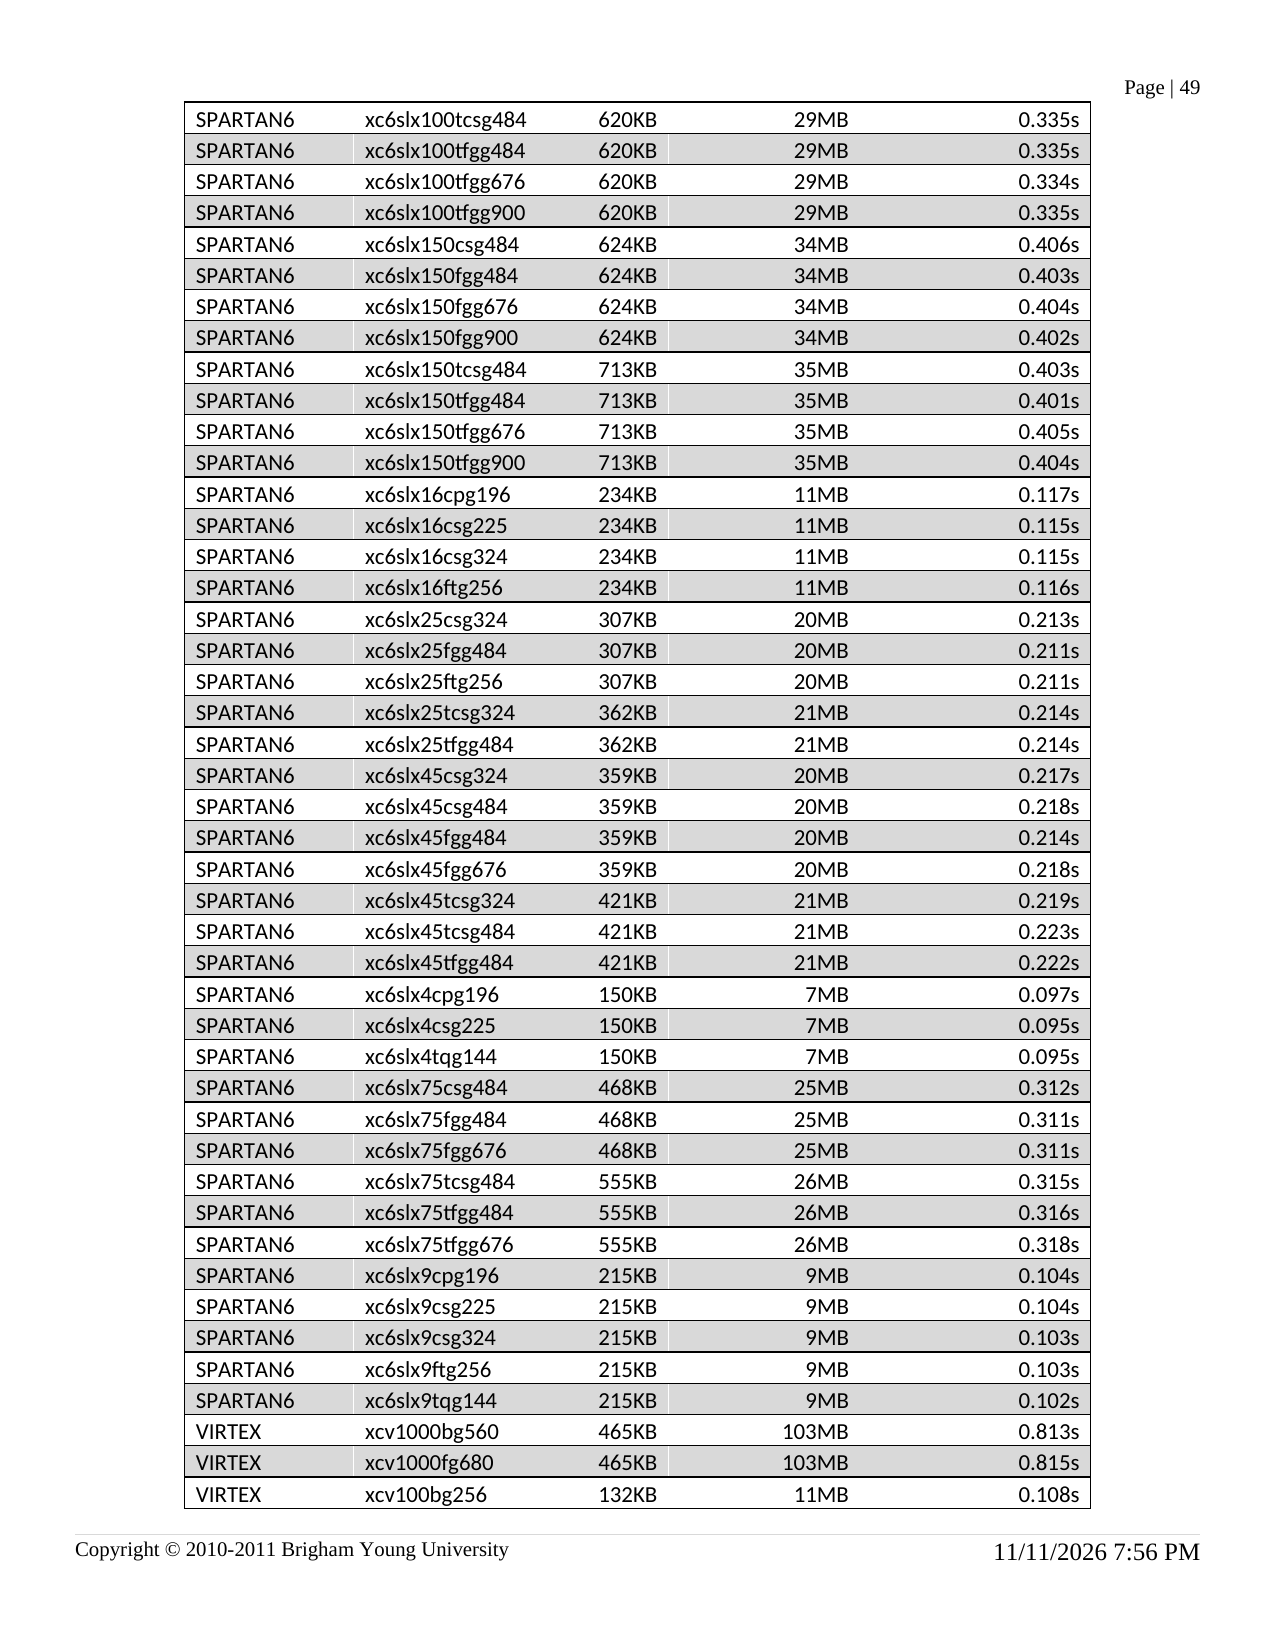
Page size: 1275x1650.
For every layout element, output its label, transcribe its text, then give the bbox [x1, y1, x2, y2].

table_cell SPARTAN6 [185, 321, 353, 351]
table_cell xc6slx9ftg256 [354, 1353, 555, 1383]
table_cell SPARTAN6 [185, 290, 353, 320]
table_cell 0.813s [860, 1415, 1090, 1445]
table_cell 29MB [669, 165, 860, 195]
table_cell SPARTAN6 [185, 1196, 353, 1226]
table_cell 0.402s [860, 321, 1090, 351]
table_cell SPARTAN6 [185, 1259, 353, 1289]
table_cell 150KB [555, 1009, 668, 1039]
table_cell SPARTAN6 [185, 1103, 353, 1133]
table_cell SPARTAN6 [185, 1009, 353, 1039]
table_cell SPARTAN6 [185, 1290, 353, 1320]
table_cell 26MB [669, 1196, 860, 1226]
table_cell 234KB [555, 571, 668, 601]
table_cell 11MB [669, 571, 860, 601]
table_cell 20MB [669, 853, 860, 883]
table_cell 0.404s [860, 446, 1090, 476]
table_cell 0.403s [860, 353, 1090, 383]
table_cell 0.214s [860, 821, 1090, 851]
table_cell 555KB [555, 1228, 668, 1258]
table_cell SPARTAN6 [185, 1134, 353, 1164]
table_cell 359KB [555, 759, 668, 789]
table_cell 0.103s [860, 1321, 1090, 1351]
table_cell xc6slx9csg324 [354, 1321, 555, 1351]
table_cell 26MB [669, 1165, 860, 1195]
table_cell 0.104s [860, 1259, 1090, 1289]
table_cell xc6slx75tfgg484 [354, 1196, 555, 1226]
table_cell 7MB [669, 978, 860, 1008]
table_cell SPARTAN6 [185, 978, 353, 1008]
table_cell SPARTAN6 [185, 821, 353, 851]
table_cell 0.214s [860, 728, 1090, 758]
table_cell xc6slx25ftg256 [354, 665, 555, 695]
table_cell 21MB [669, 946, 860, 976]
table_cell 11MB [669, 478, 860, 508]
table_cell 0.115s [860, 540, 1090, 570]
table_cell xc6slx45tcsg324 [354, 884, 555, 914]
table_cell 0.311s [860, 1134, 1090, 1164]
table_cell xc6slx9cpg196 [354, 1259, 555, 1289]
table_cell xc6slx45tcsg484 [354, 915, 555, 945]
table_cell 0.405s [860, 415, 1090, 445]
table_cell SPARTAN6 [185, 696, 353, 726]
table_cell 465KB [555, 1415, 668, 1445]
table_cell xc6slx16ftg256 [354, 571, 555, 601]
table_cell xcv1000bg560 [354, 1415, 555, 1445]
table_cell xc6slx25csg324 [354, 603, 555, 633]
table_cell 713KB [555, 415, 668, 445]
table_cell xc6slx100tfgg676 [354, 165, 555, 195]
table_cell SPARTAN6 [185, 884, 353, 914]
table_cell 9MB [669, 1290, 860, 1320]
table_cell xcv1000fg680 [354, 1446, 555, 1476]
table_cell 359KB [555, 821, 668, 851]
table_cell 0.223s [860, 915, 1090, 945]
table_cell xc6slx45fgg484 [354, 821, 555, 851]
table_cell SPARTAN6 [185, 1165, 353, 1195]
table_cell SPARTAN6 [185, 165, 353, 195]
table_cell 362KB [555, 696, 668, 726]
table_cell 0.335s [860, 196, 1090, 226]
table_cell 0.108s [860, 1478, 1090, 1508]
table_cell 9MB [669, 1321, 860, 1351]
table_cell 234KB [555, 509, 668, 539]
table_cell 0.218s [860, 853, 1090, 883]
table_cell SPARTAN6 [185, 134, 353, 164]
table_cell 9MB [669, 1384, 860, 1414]
table_cell SPARTAN6 [185, 1353, 353, 1383]
table_cell 620KB [555, 165, 668, 195]
table_cell xc6slx4csg225 [354, 1009, 555, 1039]
table_cell xc6slx16csg225 [354, 509, 555, 539]
table_cell xc6slx75csg484 [354, 1071, 555, 1101]
table_cell 150KB [555, 978, 668, 1008]
table_cell 0.213s [860, 603, 1090, 633]
table_cell 713KB [555, 353, 668, 383]
table_cell 0.316s [860, 1196, 1090, 1226]
table_cell xc6slx100tcsg484 [354, 103, 555, 133]
table_cell 307KB [555, 603, 668, 633]
table_cell 0.211s [860, 634, 1090, 664]
table_cell 21MB [669, 696, 860, 726]
table_cell SPARTAN6 [185, 259, 353, 289]
table_cell 25MB [669, 1071, 860, 1101]
table_cell 713KB [555, 384, 668, 414]
table_cell 0.403s [860, 259, 1090, 289]
table_cell xc6slx150tfgg900 [354, 446, 555, 476]
table_cell 20MB [669, 759, 860, 789]
table_cell xc6slx150csg484 [354, 228, 555, 258]
table_cell 20MB [669, 790, 860, 820]
table_cell SPARTAN6 [185, 759, 353, 789]
table_cell VIRTEX [185, 1478, 353, 1508]
table_cell 9MB [669, 1259, 860, 1289]
table_cell xc6slx25fgg484 [354, 634, 555, 664]
table_cell xc6slx75fgg484 [354, 1103, 555, 1133]
table_cell 468KB [555, 1103, 668, 1133]
table_cell 0.335s [860, 103, 1090, 133]
table_cell 25MB [669, 1134, 860, 1164]
table_cell 624KB [555, 259, 668, 289]
table_cell 0.116s [860, 571, 1090, 601]
table_cell 624KB [555, 228, 668, 258]
table_cell xc6slx100tfgg484 [354, 134, 555, 164]
table_cell 620KB [555, 103, 668, 133]
table_cell SPARTAN6 [185, 509, 353, 539]
table_cell SPARTAN6 [185, 446, 353, 476]
table_cell xc6slx75tcsg484 [354, 1165, 555, 1195]
table_cell 0.401s [860, 384, 1090, 414]
table_cell 0.334s [860, 165, 1090, 195]
table_cell xc6slx16csg324 [354, 540, 555, 570]
table_cell 0.095s [860, 1040, 1090, 1070]
table_cell SPARTAN6 [185, 946, 353, 976]
table_cell 624KB [555, 290, 668, 320]
table_cell xc6slx100tfgg900 [354, 196, 555, 226]
table_cell SPARTAN6 [185, 853, 353, 883]
table_cell 103MB [669, 1415, 860, 1445]
table_cell 0.218s [860, 790, 1090, 820]
table_cell 307KB [555, 665, 668, 695]
table_cell 215KB [555, 1290, 668, 1320]
table_cell SPARTAN6 [185, 1040, 353, 1070]
table_cell 0.102s [860, 1384, 1090, 1414]
table_cell 555KB [555, 1165, 668, 1195]
table_cell 421KB [555, 946, 668, 976]
table_cell xc6slx150fgg900 [354, 321, 555, 351]
table_cell 34MB [669, 321, 860, 351]
table_cell 234KB [555, 540, 668, 570]
table_cell 11MB [669, 1478, 860, 1508]
table_cell xc6slx45tfgg484 [354, 946, 555, 976]
table_cell 0.097s [860, 978, 1090, 1008]
table_cell 0.115s [860, 509, 1090, 539]
table_cell 21MB [669, 915, 860, 945]
table_cell 215KB [555, 1321, 668, 1351]
table_cell 215KB [555, 1259, 668, 1289]
table_cell xc6slx150tfgg484 [354, 384, 555, 414]
table_cell 624KB [555, 321, 668, 351]
table_cell 11MB [669, 540, 860, 570]
table_cell xc6slx150fgg484 [354, 259, 555, 289]
table_cell 9MB [669, 1353, 860, 1383]
table_cell SPARTAN6 [185, 1228, 353, 1258]
table_cell SPARTAN6 [185, 790, 353, 820]
table_cell 307KB [555, 634, 668, 664]
table_cell 362KB [555, 728, 668, 758]
table_cell SPARTAN6 [185, 415, 353, 445]
table_cell 20MB [669, 665, 860, 695]
table_cell 0.214s [860, 696, 1090, 726]
table_cell 0.222s [860, 946, 1090, 976]
table_cell 555KB [555, 1196, 668, 1226]
table_cell 26MB [669, 1228, 860, 1258]
table_cell 34MB [669, 259, 860, 289]
table_cell 132KB [555, 1478, 668, 1508]
table_cell 0.318s [860, 1228, 1090, 1258]
table_cell 215KB [555, 1384, 668, 1414]
table_cell 103MB [669, 1446, 860, 1476]
table_cell 35MB [669, 384, 860, 414]
table_cell xc6slx4cpg196 [354, 978, 555, 1008]
table_cell 35MB [669, 353, 860, 383]
table_cell 35MB [669, 446, 860, 476]
table_cell VIRTEX [185, 1446, 353, 1476]
table_cell xc6slx25tcsg324 [354, 696, 555, 726]
table_cell 713KB [555, 446, 668, 476]
table_cell SPARTAN6 [185, 634, 353, 664]
table_cell 0.404s [860, 290, 1090, 320]
table_cell xc6slx75tfgg676 [354, 1228, 555, 1258]
table_cell 0.406s [860, 228, 1090, 258]
table_cell 34MB [669, 228, 860, 258]
table_cell SPARTAN6 [185, 1321, 353, 1351]
table_cell 0.104s [860, 1290, 1090, 1320]
table_cell 35MB [669, 415, 860, 445]
table_cell 34MB [669, 290, 860, 320]
table_cell 0.217s [860, 759, 1090, 789]
table_cell xc6slx45fgg676 [354, 853, 555, 883]
table_cell SPARTAN6 [185, 103, 353, 133]
table_cell 21MB [669, 884, 860, 914]
table_cell 25MB [669, 1103, 860, 1133]
table_cell SPARTAN6 [185, 228, 353, 258]
table_cell xc6slx150fgg676 [354, 290, 555, 320]
table_cell SPARTAN6 [185, 728, 353, 758]
table_cell 421KB [555, 884, 668, 914]
table_cell 0.103s [860, 1353, 1090, 1383]
table_cell 359KB [555, 790, 668, 820]
table_cell 0.312s [860, 1071, 1090, 1101]
table_cell 468KB [555, 1134, 668, 1164]
table_cell 0.219s [860, 884, 1090, 914]
table_cell xc6slx25tfgg484 [354, 728, 555, 758]
table_cell 21MB [669, 728, 860, 758]
table_cell 359KB [555, 853, 668, 883]
table_cell SPARTAN6 [185, 478, 353, 508]
table_cell SPARTAN6 [185, 1071, 353, 1101]
table_cell 7MB [669, 1009, 860, 1039]
table_cell 11MB [669, 509, 860, 539]
table_cell xcv100bg256 [354, 1478, 555, 1508]
table_cell xc6slx45csg484 [354, 790, 555, 820]
table_cell 29MB [669, 103, 860, 133]
table_cell SPARTAN6 [185, 353, 353, 383]
table_cell xc6slx16cpg196 [354, 478, 555, 508]
table_cell 29MB [669, 134, 860, 164]
table_cell 215KB [555, 1353, 668, 1383]
table_cell 0.311s [860, 1103, 1090, 1133]
table_cell SPARTAN6 [185, 540, 353, 570]
table_cell 465KB [555, 1446, 668, 1476]
table_cell 7MB [669, 1040, 860, 1070]
table_cell SPARTAN6 [185, 915, 353, 945]
table_cell 468KB [555, 1071, 668, 1101]
table_cell 0.315s [860, 1165, 1090, 1195]
table_cell 20MB [669, 603, 860, 633]
table_cell 0.815s [860, 1446, 1090, 1476]
table_cell 0.335s [860, 134, 1090, 164]
table_cell SPARTAN6 [185, 665, 353, 695]
table_cell 29MB [669, 196, 860, 226]
table_cell SPARTAN6 [185, 384, 353, 414]
table_cell xc6slx150tcsg484 [354, 353, 555, 383]
table_cell 620KB [555, 196, 668, 226]
table_cell SPARTAN6 [185, 196, 353, 226]
table_cell SPARTAN6 [185, 571, 353, 601]
table_cell 421KB [555, 915, 668, 945]
table_cell xc6slx9tqg144 [354, 1384, 555, 1414]
table_cell 234KB [555, 478, 668, 508]
table_cell 0.117s [860, 478, 1090, 508]
table_cell 0.095s [860, 1009, 1090, 1039]
table_cell SPARTAN6 [185, 603, 353, 633]
table_cell 150KB [555, 1040, 668, 1070]
table_cell SPARTAN6 [185, 1384, 353, 1414]
table_cell xc6slx45csg324 [354, 759, 555, 789]
table_cell xc6slx4tqg144 [354, 1040, 555, 1070]
table_cell 20MB [669, 634, 860, 664]
table_cell xc6slx9csg225 [354, 1290, 555, 1320]
table_cell VIRTEX [185, 1415, 353, 1445]
table_cell 20MB [669, 821, 860, 851]
table_cell xc6slx150tfgg676 [354, 415, 555, 445]
table_cell xc6slx75fgg676 [354, 1134, 555, 1164]
table_cell 620KB [555, 134, 668, 164]
table_cell 0.211s [860, 665, 1090, 695]
